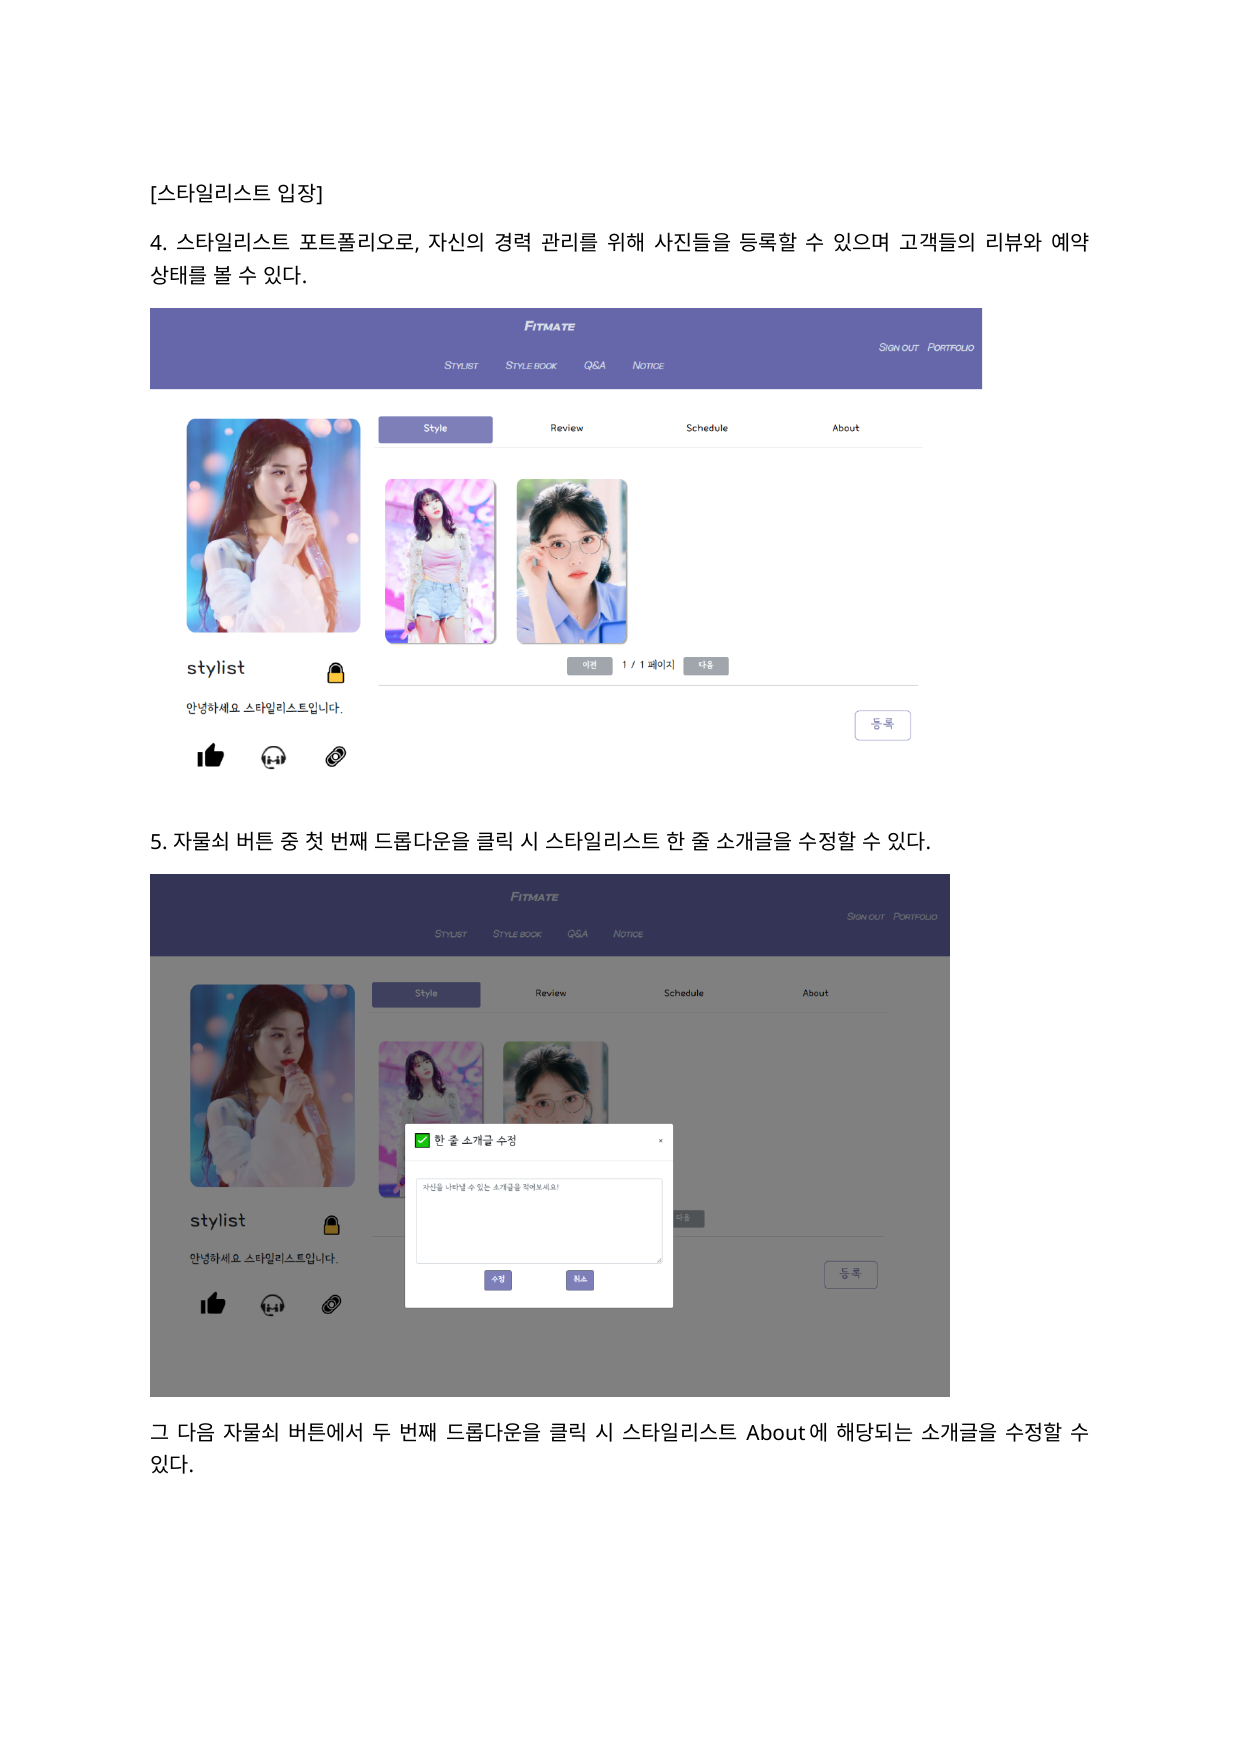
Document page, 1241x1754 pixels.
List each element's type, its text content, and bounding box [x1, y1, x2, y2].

text 그 다음 자물쇠 버튼에서 두 번째 드롭다운을 클릭 시 스타일리스트 About에 해당되는 소개글을 수정할 수 있다. [150, 1416, 1090, 1479]
picture [150, 308, 983, 807]
picture [150, 874, 950, 1397]
text 5. 자물쇠 버튼 중 첫 번째 드롭다운을 클릭 시 스타일리스트 한 줄 소개글을 수정할 수 있다. [150, 825, 1090, 855]
text [스타일리스트 입장] [150, 177, 1090, 207]
text 4. 스타일리스트 포트폴리오로, 자신의 경력 관리를 위해 사진들을 등록할 수 있으며 고객들의 리뷰와 예약 상태를 볼 수 있다. [150, 227, 1090, 289]
